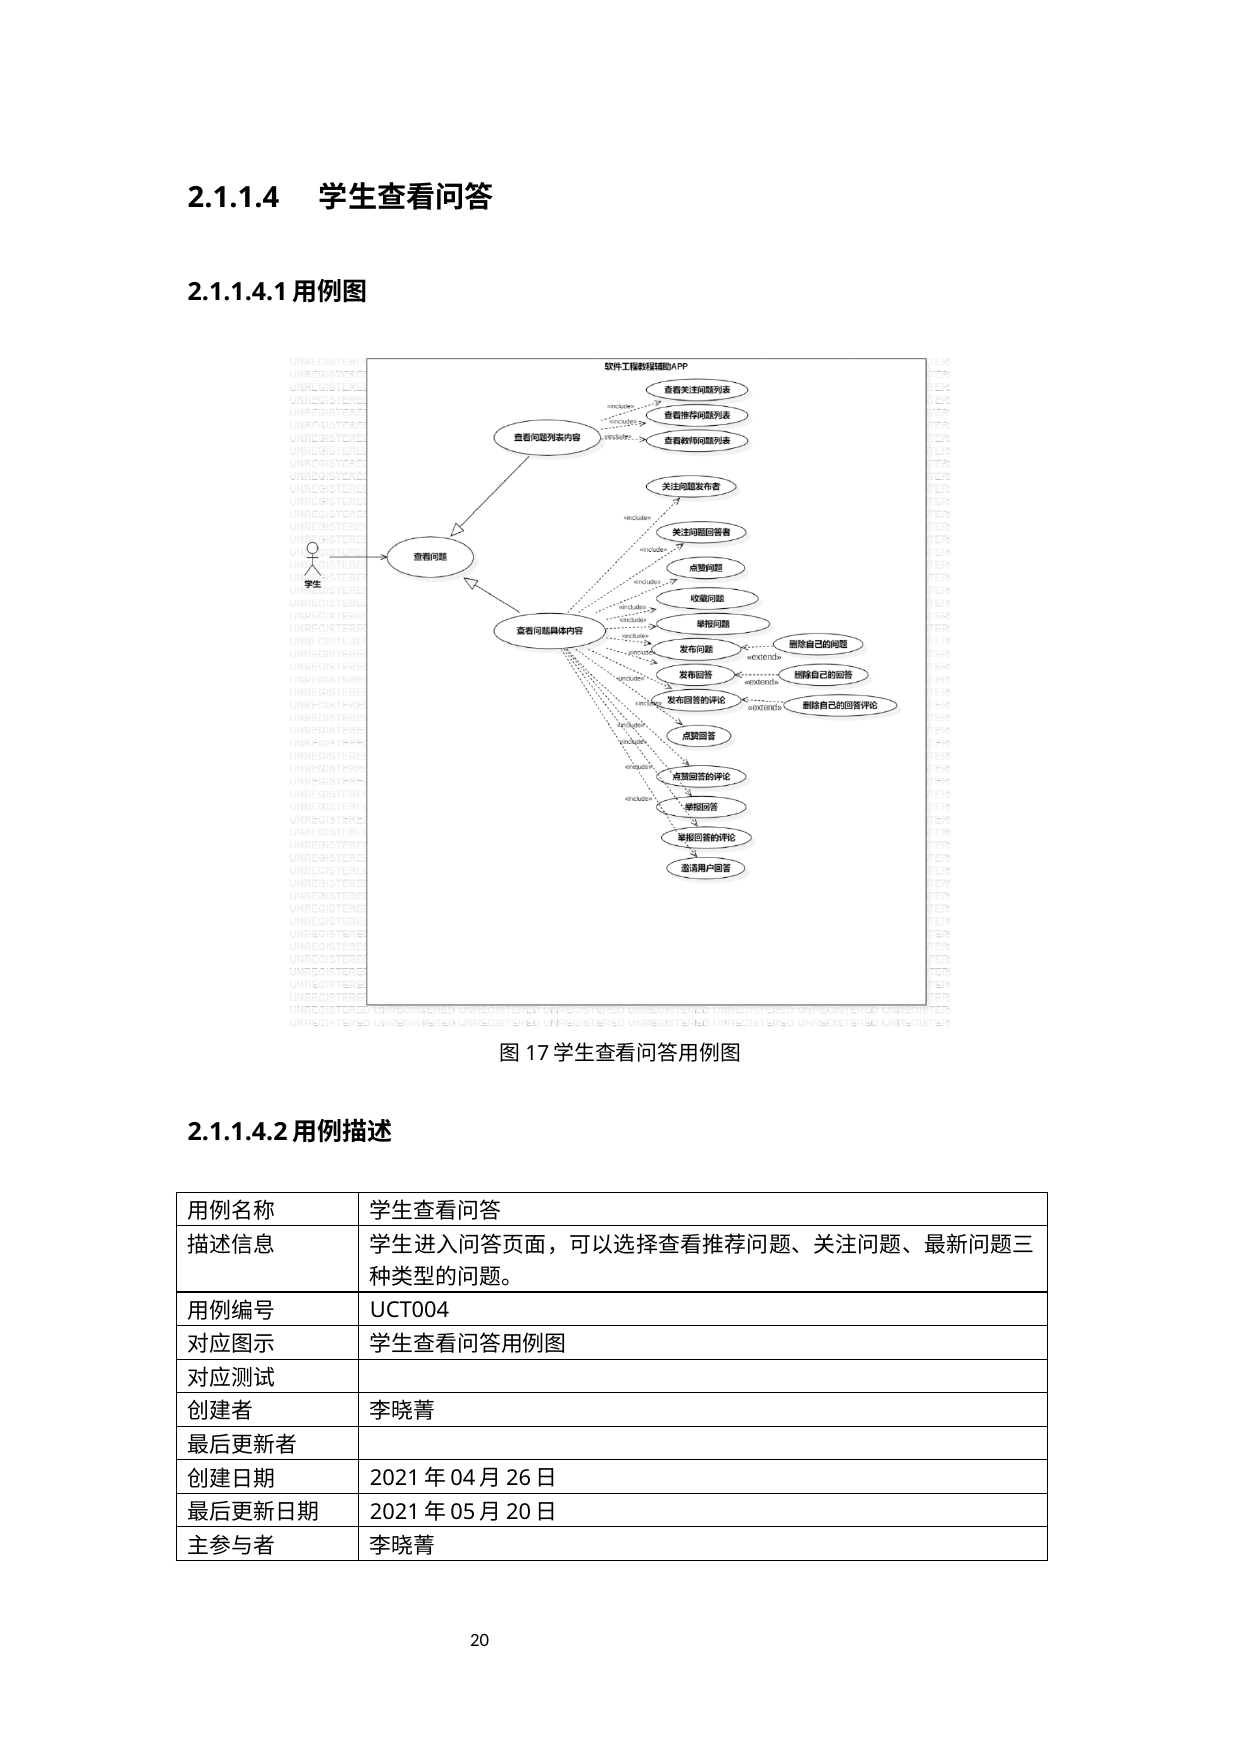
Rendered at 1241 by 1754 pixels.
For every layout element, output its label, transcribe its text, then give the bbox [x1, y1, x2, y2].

table_cell 李晓菁 [359, 1527, 1047, 1560]
table_cell 主参与者 [177, 1527, 358, 1560]
subtitle 用例图 [187, 257, 1053, 322]
subtitle 用例描述 [187, 1097, 1053, 1162]
table_cell [359, 1427, 1047, 1459]
table_cell 对应测试 [177, 1360, 358, 1392]
table_cell 2021年04月26日 [359, 1460, 1047, 1493]
text 图 17学生查看问答用例图 [187, 1035, 1053, 1067]
picture [289, 352, 951, 1030]
table_cell 学生查看问答用例图 [359, 1326, 1047, 1358]
table_cell [359, 1360, 1047, 1392]
table_header 用例名称 [177, 1193, 358, 1225]
table_cell 2021年05月20日 [359, 1494, 1047, 1526]
table_header 学生查看问答 [359, 1193, 1047, 1225]
table_cell 学生进入问答页面，可以选择查看推荐问题、关注问题、最新问题三种类型的问题。 [359, 1226, 1047, 1291]
table_cell 创建日期 [177, 1460, 358, 1493]
table_cell 最后更新日期 [177, 1494, 358, 1526]
table_cell UCT004 [359, 1293, 1047, 1325]
table_cell 对应图示 [177, 1326, 358, 1358]
table_cell 描述信息 [177, 1226, 358, 1291]
table_cell 李晓菁 [359, 1393, 1047, 1426]
table_cell 创建者 [177, 1393, 358, 1426]
subtitle 学生查看问答 [187, 162, 1053, 227]
table_cell 用例编号 [177, 1293, 358, 1325]
table_cell 最后更新者 [177, 1427, 358, 1459]
